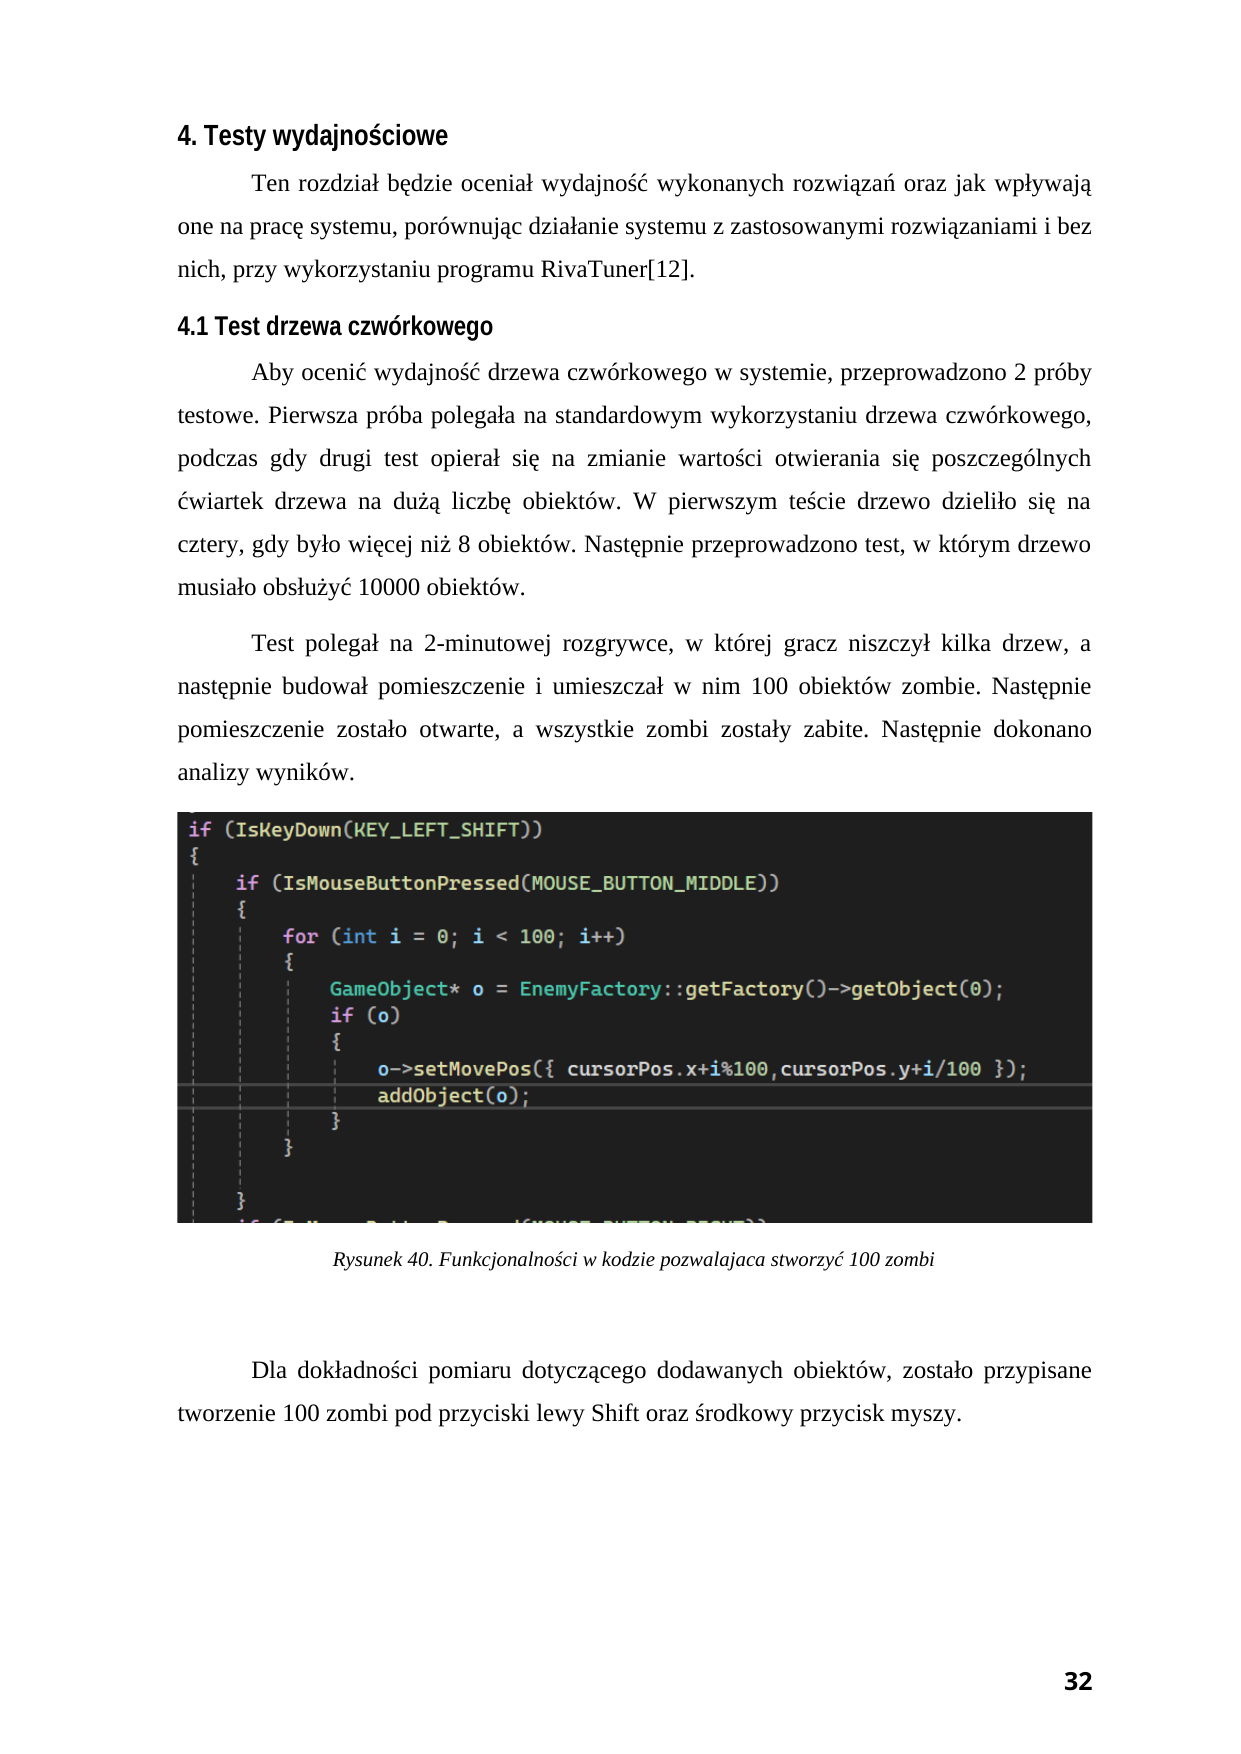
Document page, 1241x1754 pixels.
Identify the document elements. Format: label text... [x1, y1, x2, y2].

subtitle Aby ocenić wydajność drzewa czwórkowego w systemie, przeprowadzono 2 próby testowe. Pierwsza próba polegała na standardowym wykorzystaniu drzewa czwórkowego, podczas gdy drugi test opierał się na zmianie wartości otwierania się poszczególnych ćwiartek drzewa na dużą liczbę obiektów. W pierwszym teście drzewo dzieliło się na cztery, gdy było więcej niż 8 obiektów. Następnie przeprowadzono test, w którym drzewo musiało obsłużyć 10000 obiektów. [177, 357, 1092, 601]
text 4.1 Test drzewa czwórkowego [177, 310, 1092, 341]
picture [177, 812, 1093, 1223]
text Rysunek 40. Funkcjonalności w kodzie pozwalajaca stworzyć 100 zombi [177, 1247, 1092, 1271]
subtitle Test polegał na 2-minutowej rozgrywce, w której gracz niszczył kilka drzew, a następnie budował pomieszczenie i umieszczał w nim 100 obiektów zombie. Następnie pomieszczenie zostało otwarte, a wszystkie zombi zostały zabite. Następnie dokonano analizy wyników. [177, 628, 1092, 786]
subtitle Dla dokładności pomiaru dotyczącego dodawanych obiektów, zostało przypisane tworzenie 100 zombi pod przyciski lewy Shift oraz środkowy przycisk myszy. [177, 1355, 1092, 1427]
subtitle Ten rozdział będzie oceniał wydajność wykonanych rozwiązań oraz jak wpływają one na pracę systemu, porównując działanie systemu z zastosowanymi rozwiązaniami i bez nich, przy wykorzystaniu programu RivaTuner[12]. [177, 168, 1092, 283]
text 4. Testy wydajnościowe [177, 118, 1092, 152]
